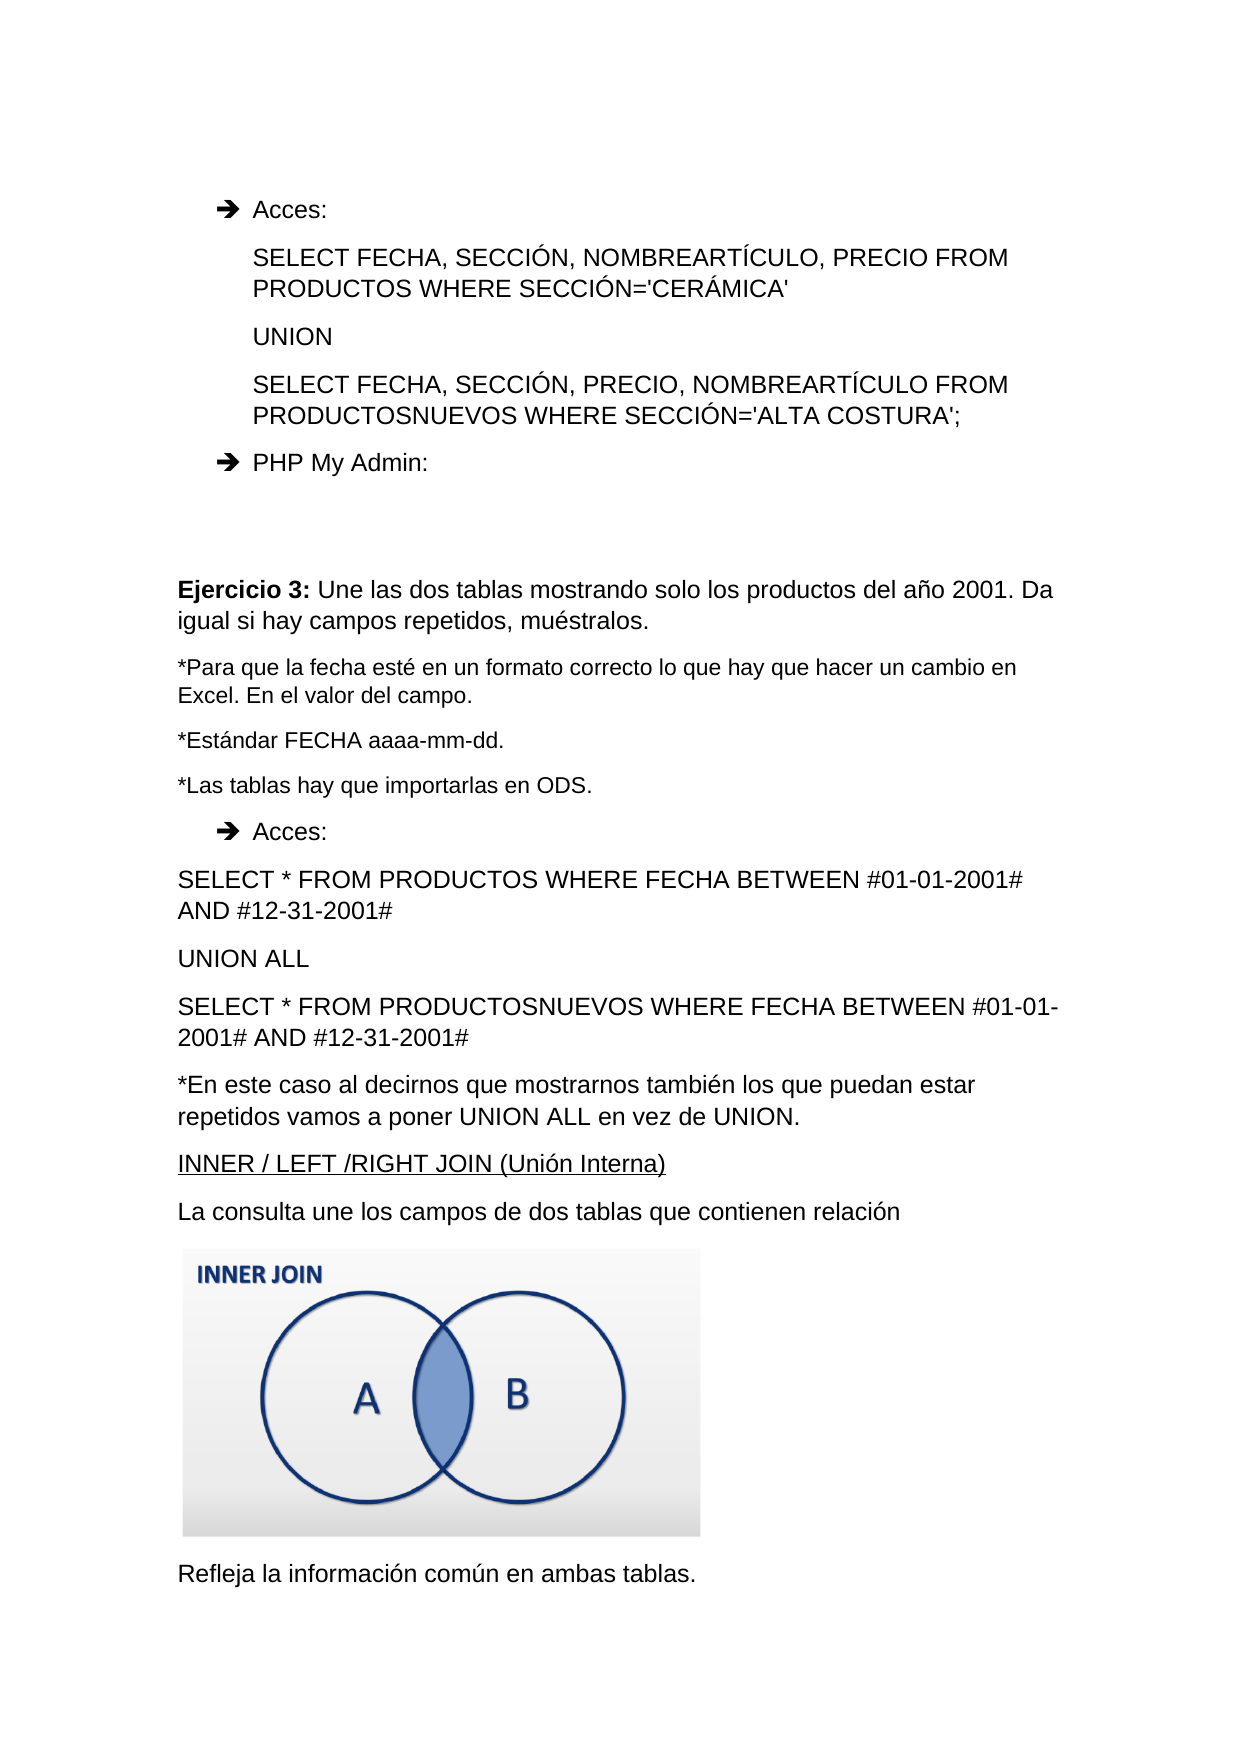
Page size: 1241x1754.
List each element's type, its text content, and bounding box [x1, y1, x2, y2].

list Acces: [215, 195, 1063, 224]
text UNION ALL [177, 944, 1063, 973]
text *En este caso al decirnos que mostrarnos también los que puedan estar repetidos vamos a poner UNION ALL en vez de UNION. [177, 1070, 1063, 1130]
text SELECT FECHA, SECCIÓN, NOMBREARTÍCULO, PRECIO FROM PRODUCTOS WHERE SECCIÓN='CERÁMICA' [252, 243, 1063, 303]
text SELECT * FROM PRODUCTOSNUEVOS WHERE FECHA BETWEEN #01-01-2001# AND #12-31-2001# [177, 992, 1063, 1051]
text Refleja la información común en ambas tablas. [177, 1559, 1063, 1588]
picture [177, 1244, 704, 1541]
text *Las tablas hay que importarlas en ODS. [177, 772, 1063, 799]
text UNION [252, 322, 1063, 351]
text *Para que la fecha esté en un formato correcto lo que hay que hacer un cambio en Excel. En el valor del campo. [177, 654, 1063, 708]
text Ejercicio 3: Une las dos tablas mostrando solo los productos del año 2001. Da igual si hay campos repetidos, muéstralos. [177, 575, 1063, 635]
list PHP My Admin: [215, 448, 1063, 477]
text SELECT FECHA, SECCIÓN, PRECIO, NOMBREARTÍCULO FROM PRODUCTOSNUEVOS WHERE SECCIÓN='ALTA COSTURA'; [252, 369, 1063, 429]
list Acces: [215, 817, 1063, 846]
text *Estándar FECHA aaaa-mm-dd. [177, 727, 1063, 753]
text La consulta une los campos de dos tablas que contienen relación [177, 1197, 1063, 1226]
text SELECT * FROM PRODUCTOS WHERE FECHA BETWEEN #01-01-2001# AND #12-31-2001# [177, 865, 1063, 925]
text INNER / LEFT /RIGHT JOIN (Unión Interna) [177, 1149, 1063, 1178]
